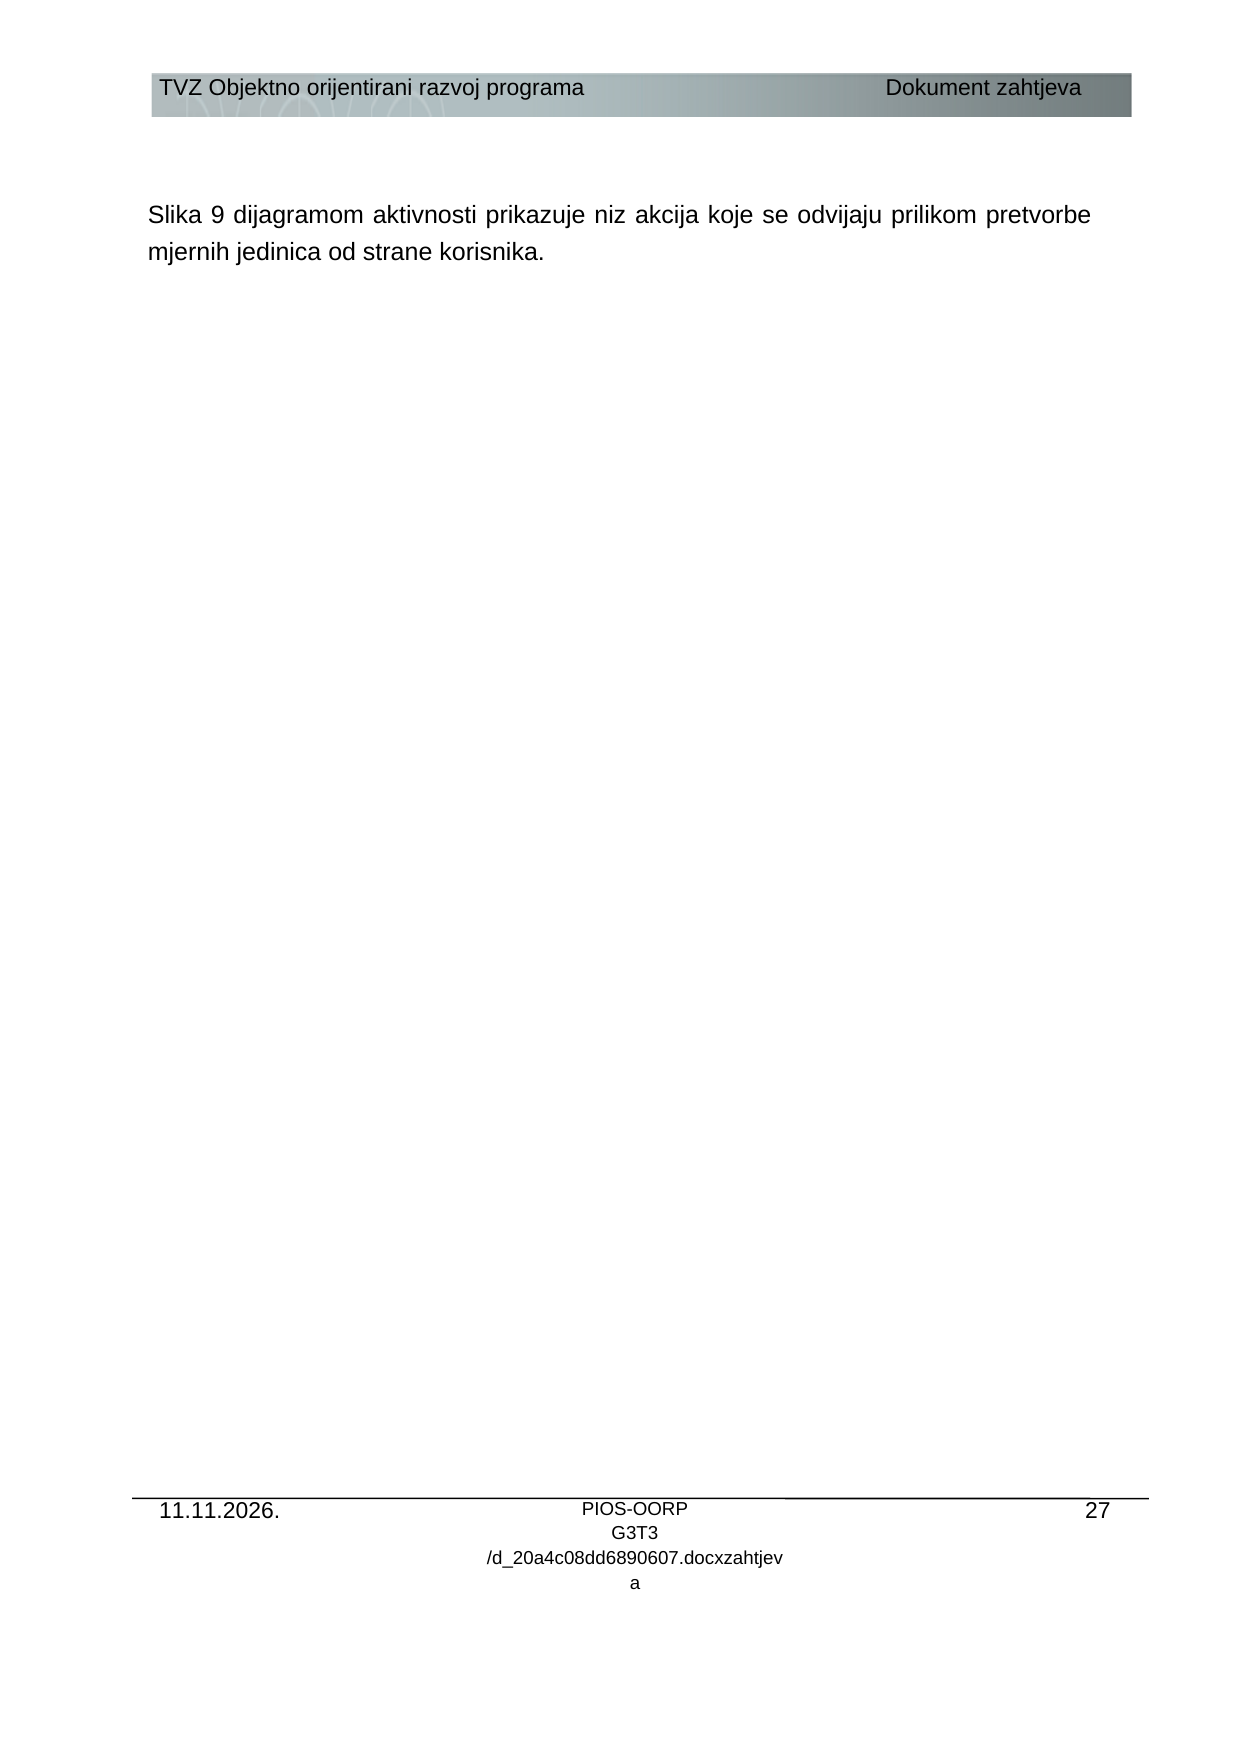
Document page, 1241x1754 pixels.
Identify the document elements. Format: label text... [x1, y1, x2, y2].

picture [151, 73, 1132, 117]
text Slika 9 dijagramom aktivnosti prikazuje niz akcija koje se odvijaju prilikom pretvorbe mjernih jedinica od strane korisnika. [148, 201, 1093, 265]
